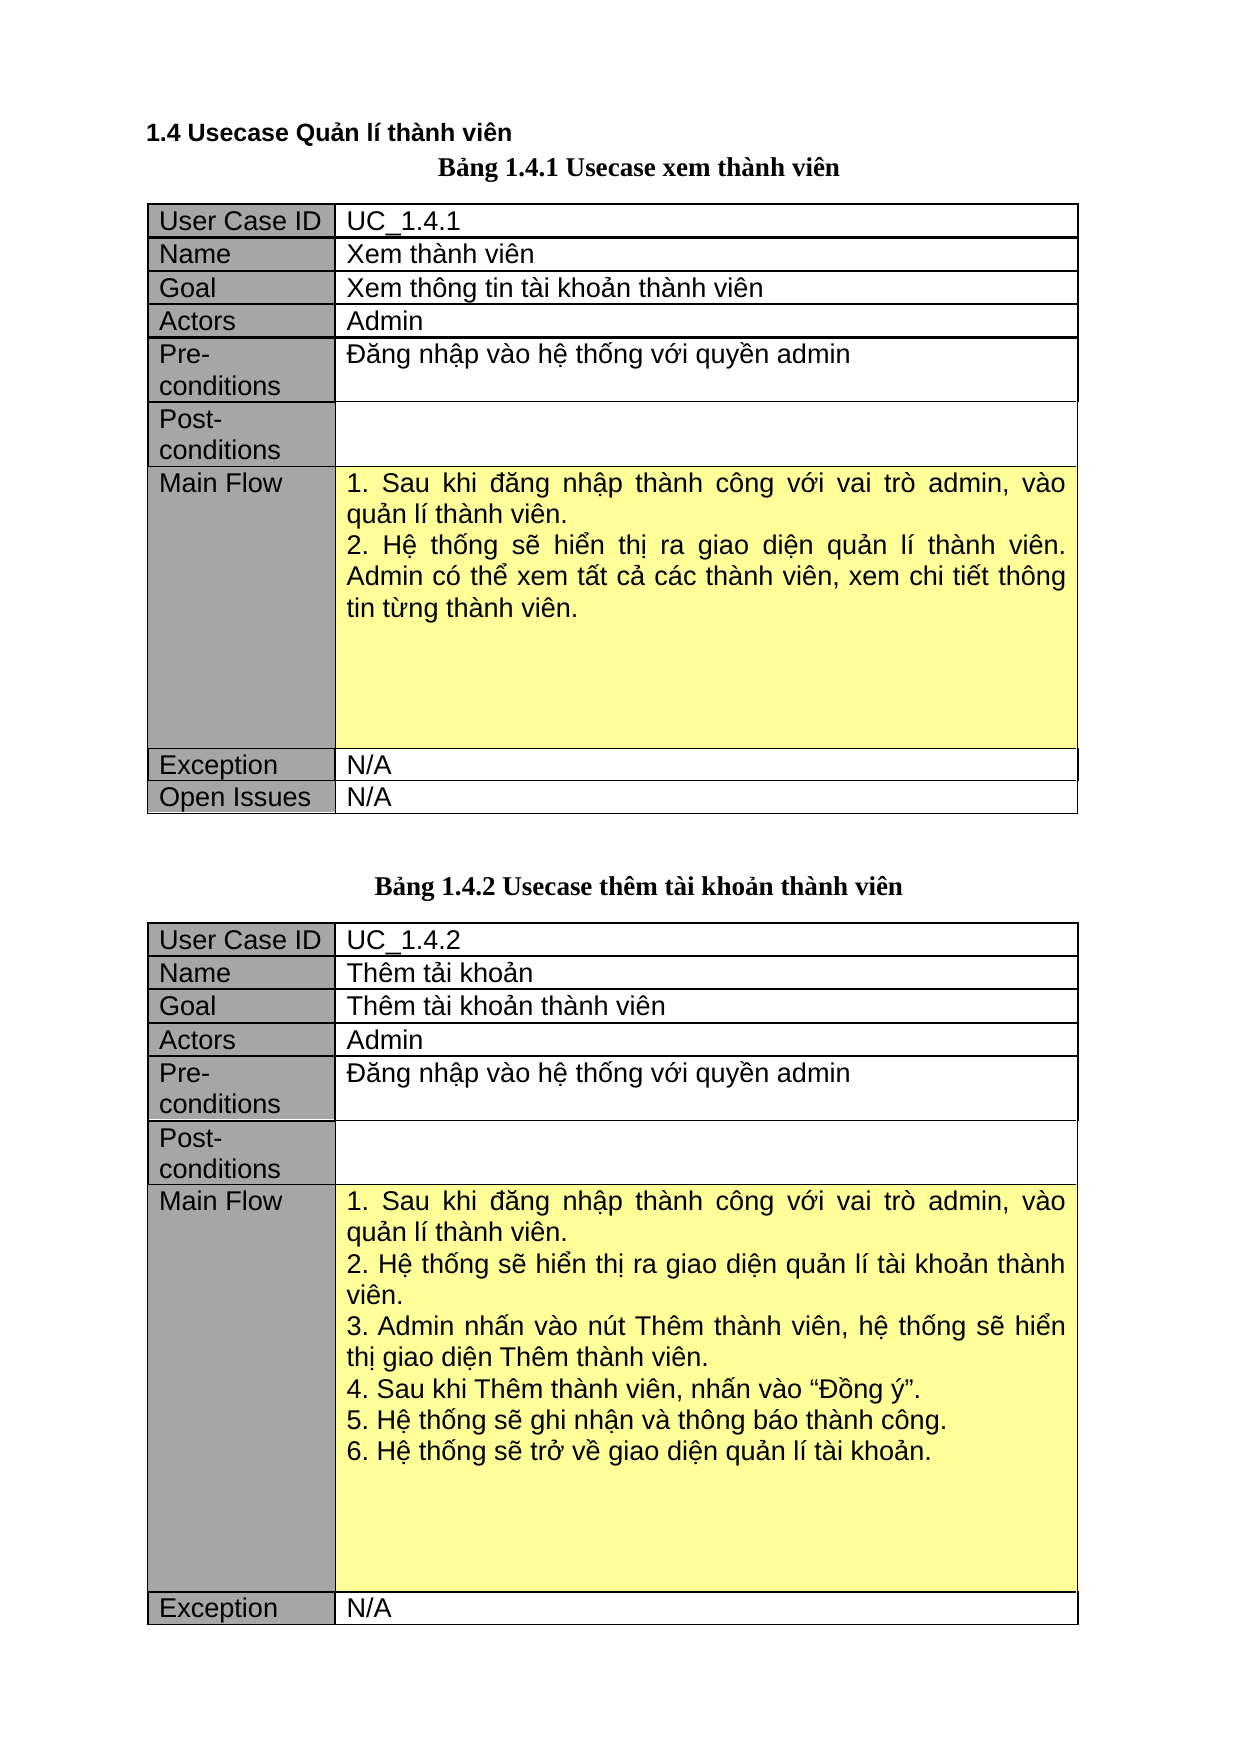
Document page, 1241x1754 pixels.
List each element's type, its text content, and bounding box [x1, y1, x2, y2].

table_cell N/A [336, 748, 1077, 780]
table_cell Đăng nhập vào hệ thống với quyền admin [336, 1057, 1077, 1119]
table_cell Name [149, 957, 334, 988]
text Bảng 1.4.2 Usecase thêm tài khoản thành viên [156, 869, 1122, 901]
table_cell Goal [149, 990, 334, 1022]
table_cell Main Flow [148, 1185, 335, 1591]
table_cell 1. Sau khi đăng nhập thành công với vai trò admin, vào quản lí thành viên. 2. Hệ thống sẽ hiển thị ra giao diện quản lí tài khoản thành viên. 3. Admin nhấn vào nút Thêm thành viên, hệ thống sẽ hiển thị giao diện Thêm thành viên. 4. Sau khi Thêm thành viên, nhấn vào “Đồng ý”. 5. Hệ thống sẽ ghi nhận và thông báo thành công. 6. Hệ thống sẽ trở về giao diện quản lí tài khoản. [336, 1184, 1077, 1591]
table_cell Goal [149, 272, 334, 303]
table_cell [336, 401, 1077, 466]
table_cell [336, 1120, 1077, 1184]
table_cell Name [149, 239, 334, 270]
table_cell Post-conditions [149, 403, 335, 466]
table_cell Xem thông tin tài khoản thành viên [336, 272, 1077, 303]
table_cell Post-conditions [149, 1122, 335, 1184]
table_cell 1. Sau khi đăng nhập thành công với vai trò admin, vào quản lí thành viên. 2. Hệ thống sẽ hiển thị ra giao diện quản lí thành viên. Admin có thể xem tất cả các thành viên, xem chi tiết thông tin từng thành viên. [336, 466, 1077, 748]
table_cell Xem thành viên [336, 239, 1077, 270]
table_cell Actors [149, 1024, 334, 1055]
text Bảng 1.4.1 Usecase xem thành viên [156, 151, 1122, 182]
table_cell Admin [336, 305, 1077, 336]
table_cell Exception [149, 1593, 334, 1624]
table_cell Thêm tải khoản [336, 957, 1077, 988]
table_cell Main Flow [148, 467, 335, 748]
table_cell Thêm tài khoản thành viên [336, 990, 1077, 1022]
table_cell Open Issues [148, 781, 335, 812]
table_cell Exception [149, 749, 334, 780]
table_header User Case ID [149, 924, 334, 955]
table_cell Pre-conditions [149, 339, 334, 401]
table_cell Admin [336, 1024, 1077, 1055]
table_cell Pre-conditions [149, 1057, 334, 1119]
table_cell Đăng nhập vào hệ thống với quyền admin [336, 339, 1077, 401]
table_header UC_1.4.2 [336, 924, 1077, 955]
table_cell N/A [336, 780, 1077, 812]
table_header User Case ID [149, 205, 334, 236]
table_cell Actors [149, 305, 334, 336]
table_cell N/A [336, 1591, 1077, 1624]
text 1.4 Usecase Quản lí thành viên [118, 118, 1122, 147]
table_header UC_1.4.1 [336, 205, 1077, 236]
